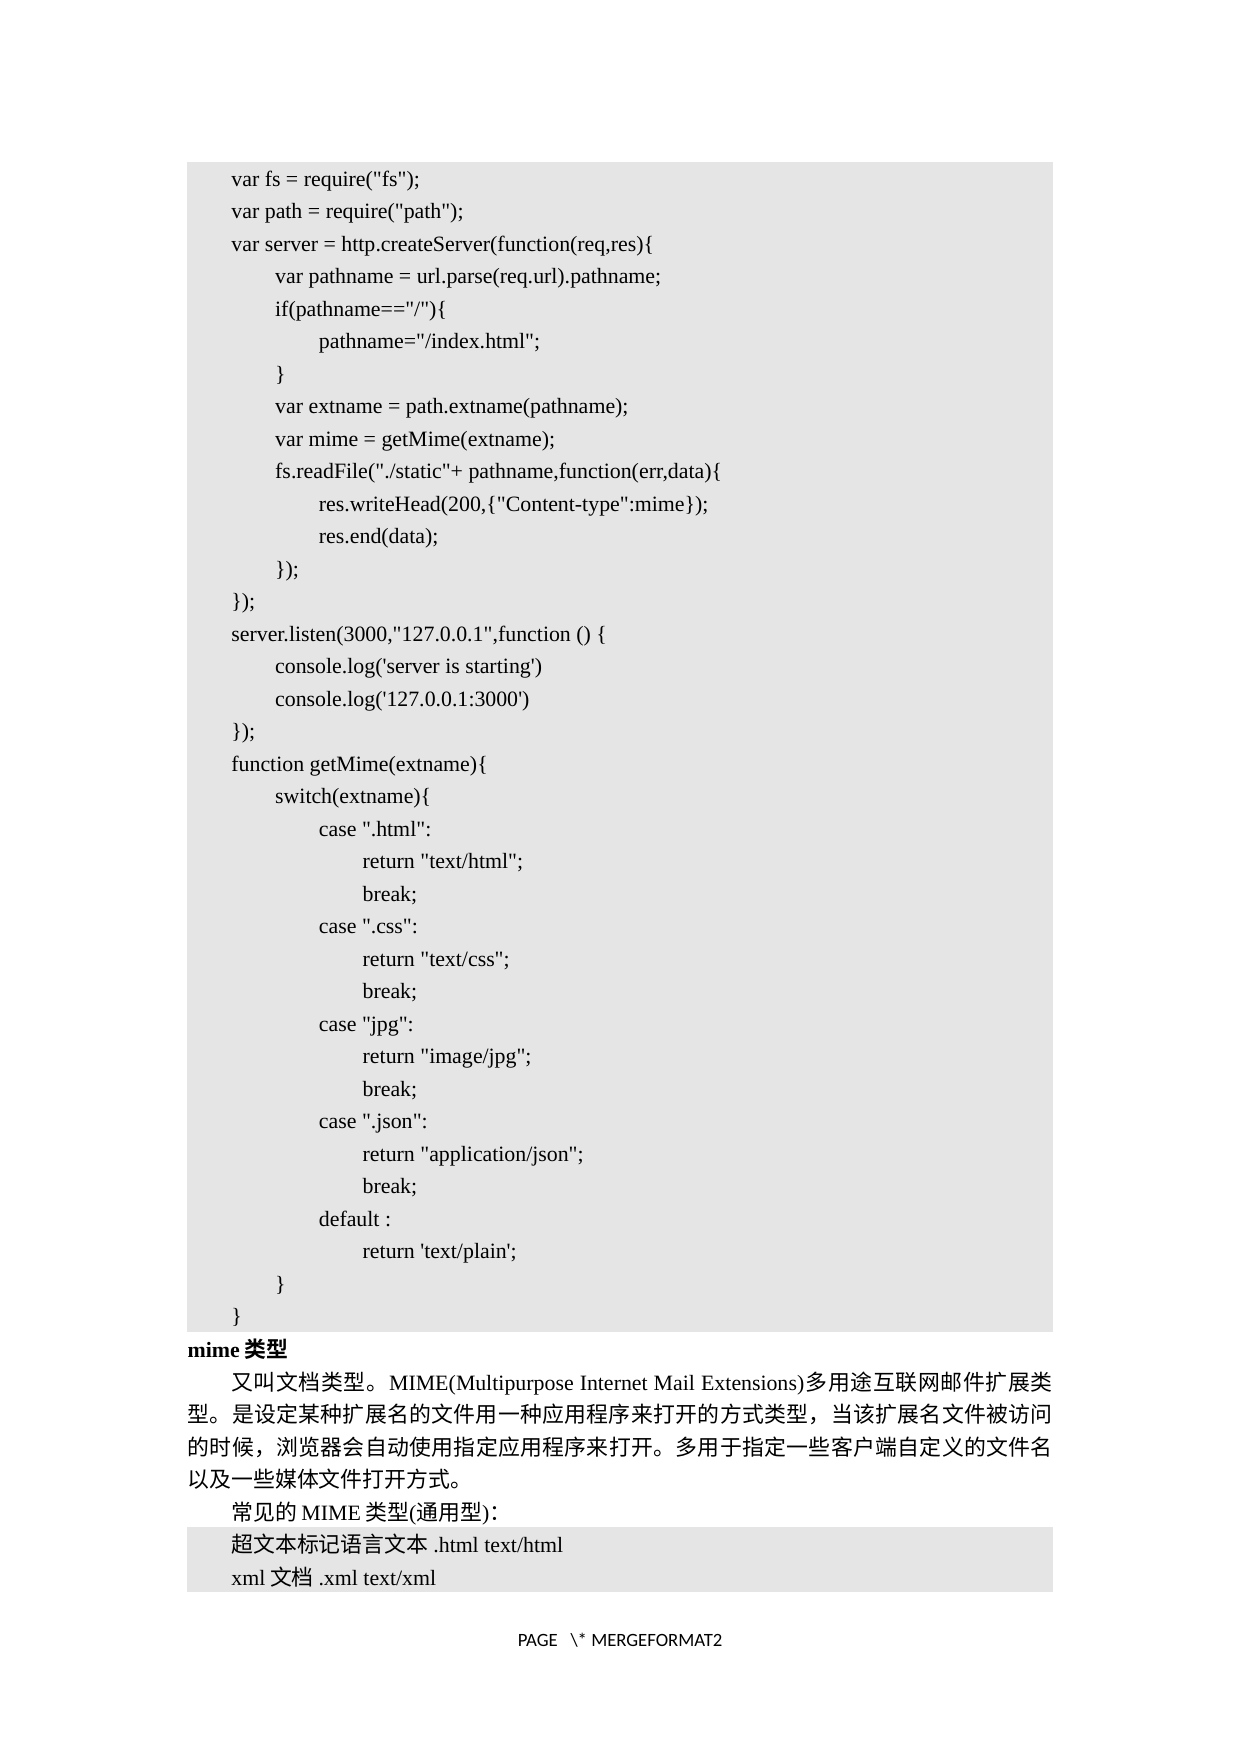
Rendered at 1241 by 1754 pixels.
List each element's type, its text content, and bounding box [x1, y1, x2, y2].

text return "text/css"; [187, 942, 1053, 974]
text default : [187, 1202, 1053, 1234]
text var fs = require("fs"); [187, 162, 1053, 194]
text console.log('127.0.0.1:3000') [187, 682, 1053, 714]
text 又叫文档类型。MIME(Multipurpose Internet Mail Extensions)多用途互联网邮件扩展类型。是设定某种扩展名的文件用一种应用程序来打开的方式类型，当该扩展名文件被访问的时候，浏览器会自动使用指定应用程序来打开。多用于指定一些客户端自定义的文件名，以及一些媒体文件打开方式。 [187, 1364, 1053, 1494]
text server.listen(3000,"127.0.0.1",function () { [187, 617, 1053, 649]
text fs.readFile("./static"+ pathname,function(err,data){ [187, 454, 1053, 487]
text break; [187, 974, 1053, 1007]
text }); [187, 714, 1053, 747]
text var path = require("path"); [187, 194, 1053, 227]
text 常见的MIME类型(通用型)： [187, 1494, 1053, 1527]
text pathname="/index.html"; [187, 324, 1053, 357]
text } [187, 357, 1053, 389]
text case ".html": [187, 812, 1053, 844]
text var server = http.createServer(function(req,res){ [187, 227, 1053, 259]
text } [187, 1267, 1053, 1299]
text switch(extname){ [187, 779, 1053, 812]
text xml文档 .xml text/xml [187, 1559, 1053, 1592]
text case "jpg": [187, 1007, 1053, 1039]
text var pathname = url.parse(req.url).pathname; [187, 259, 1053, 292]
text mime类型 [187, 1332, 1053, 1364]
text return "text/html"; [187, 844, 1053, 877]
text }); [187, 552, 1053, 584]
text function getMime(extname){ [187, 747, 1053, 779]
text 超文本标记语言文本 .html text/html [187, 1527, 1053, 1559]
text case ".json": [187, 1104, 1053, 1137]
text break; [187, 1072, 1053, 1104]
text return "image/jpg"; [187, 1039, 1053, 1072]
text } [187, 1299, 1053, 1332]
text console.log('server is starting') [187, 649, 1053, 682]
text return 'text/plain'; [187, 1234, 1053, 1267]
text res.end(data); [187, 519, 1053, 552]
text case ".css": [187, 909, 1053, 942]
text res.writeHead(200,{"Content-type":mime}); [187, 487, 1053, 519]
text var mime = getMime(extname); [187, 422, 1053, 454]
text break; [187, 877, 1053, 909]
text if(pathname=="/"){ [187, 292, 1053, 324]
text return "application/json"; [187, 1137, 1053, 1169]
text break; [187, 1169, 1053, 1202]
text }); [187, 584, 1053, 617]
text var extname = path.extname(pathname); [187, 389, 1053, 422]
